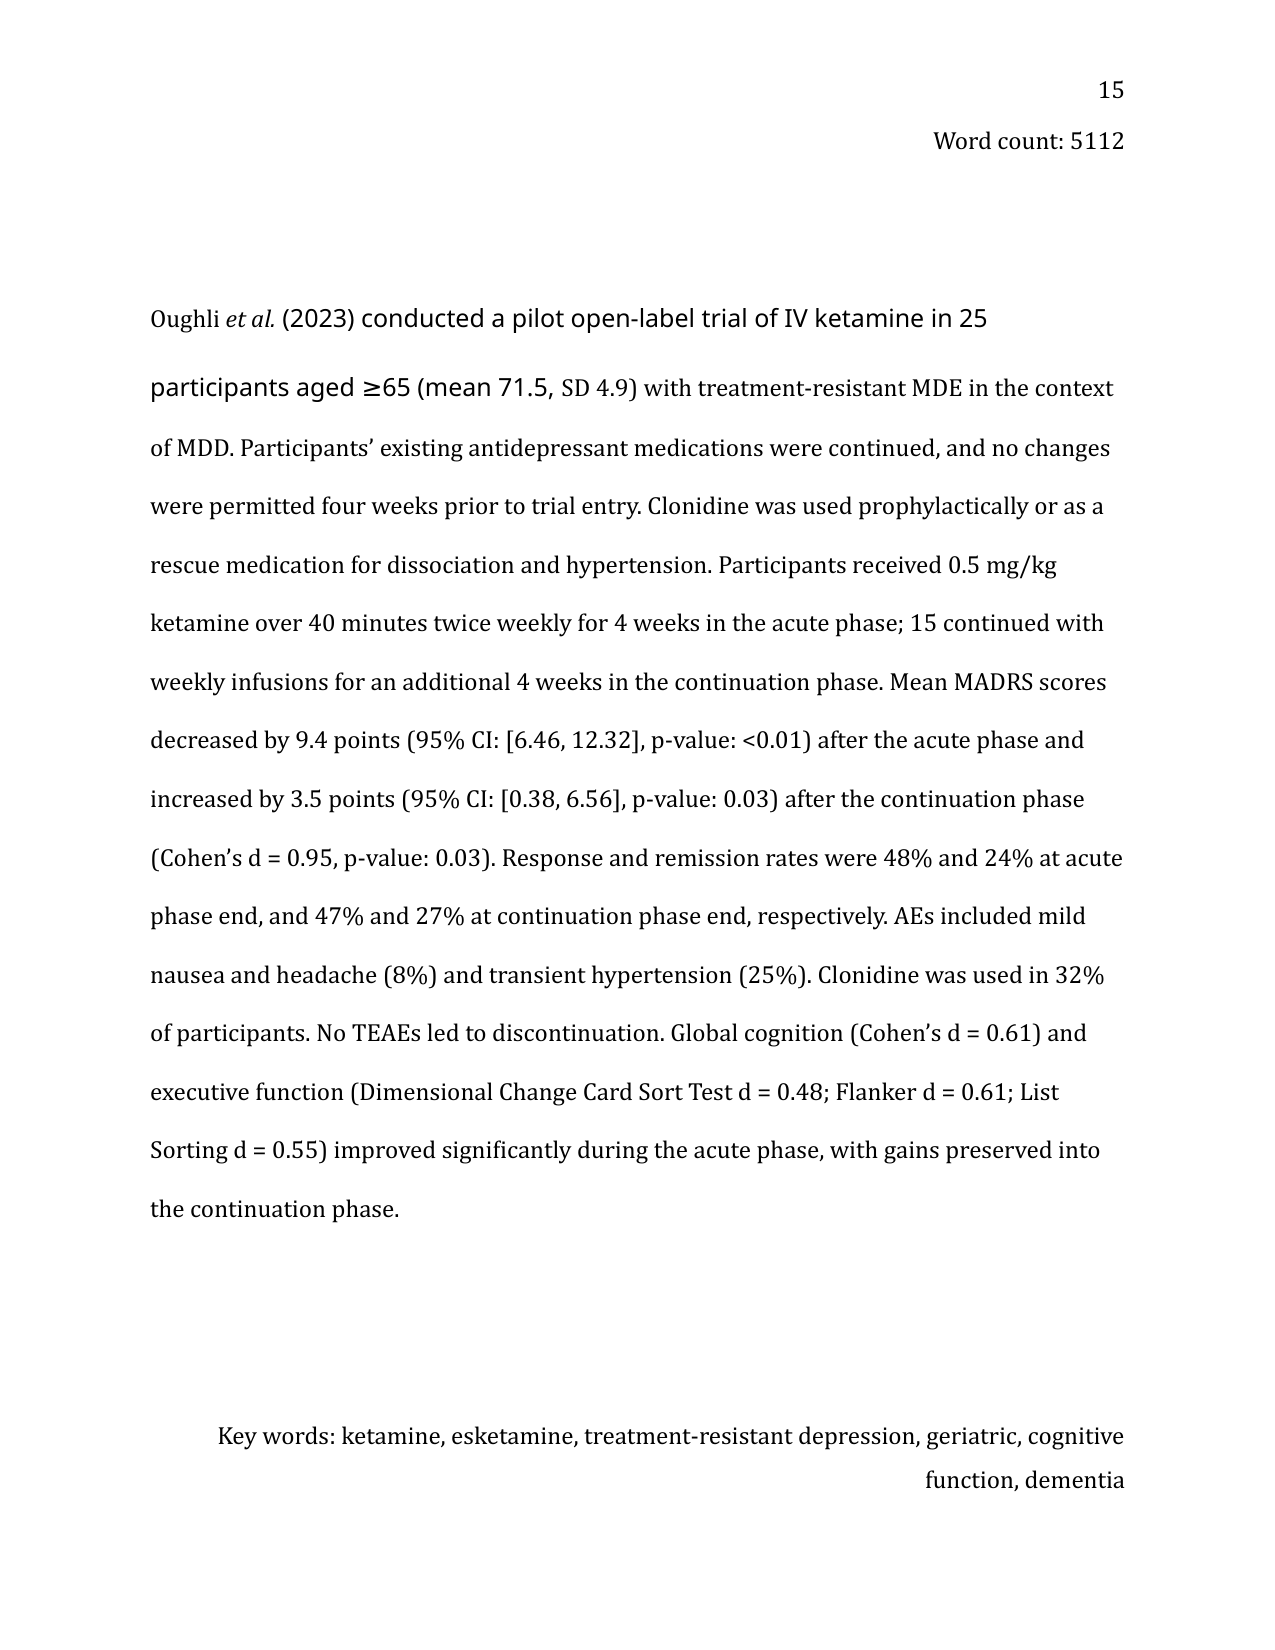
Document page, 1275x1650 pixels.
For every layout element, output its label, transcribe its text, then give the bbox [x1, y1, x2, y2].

text Oughli et al. (2023) conducted a pilot open-label trial of IV ketamine in 25 participants aged ≥65 (mean 71.5, SD 4.9) with treatment-resistant MDE in the context of MDD. Participants’ existing antidepressant medications were continued, and no changes were permitted four weeks prior to trial entry. Clonidine was used prophylactically or as a rescue medication for dissociation and hypertension. Participants received 0.5 mg/kg ketamine over 40 minutes twice weekly for 4 weeks in the acute phase; 15 continued with weekly infusions for an additional 4 weeks in the continuation phase. Mean MADRS scores decreased by 9.4 points (95% CI: [6.46, 12.32], p-value: <0.01) after the acute phase and increased by 3.5 points (95% CI: [0.38, 6.56], p-value: 0.03) after the continuation phase (Cohen’s d = 0.95, p-value: 0.03). Response and remission rates were 48% and 24% at acute phase end, and 47% and 27% at continuation phase end, respectively. AEs included mild nausea and headache (8%) and transient hypertension (25%). Clonidine was used in 32% of participants. No TEAEs led to discontinuation. Global cognition (Cohen’s d = 0.61) and executive function (Dimensional Change Card Sort Test d = 0.48; Flanker d = 0.61; List Sorting d = 0.55) improved significantly during the acute phase, with gains preserved into the continuation phase. [150, 301, 1125, 1223]
